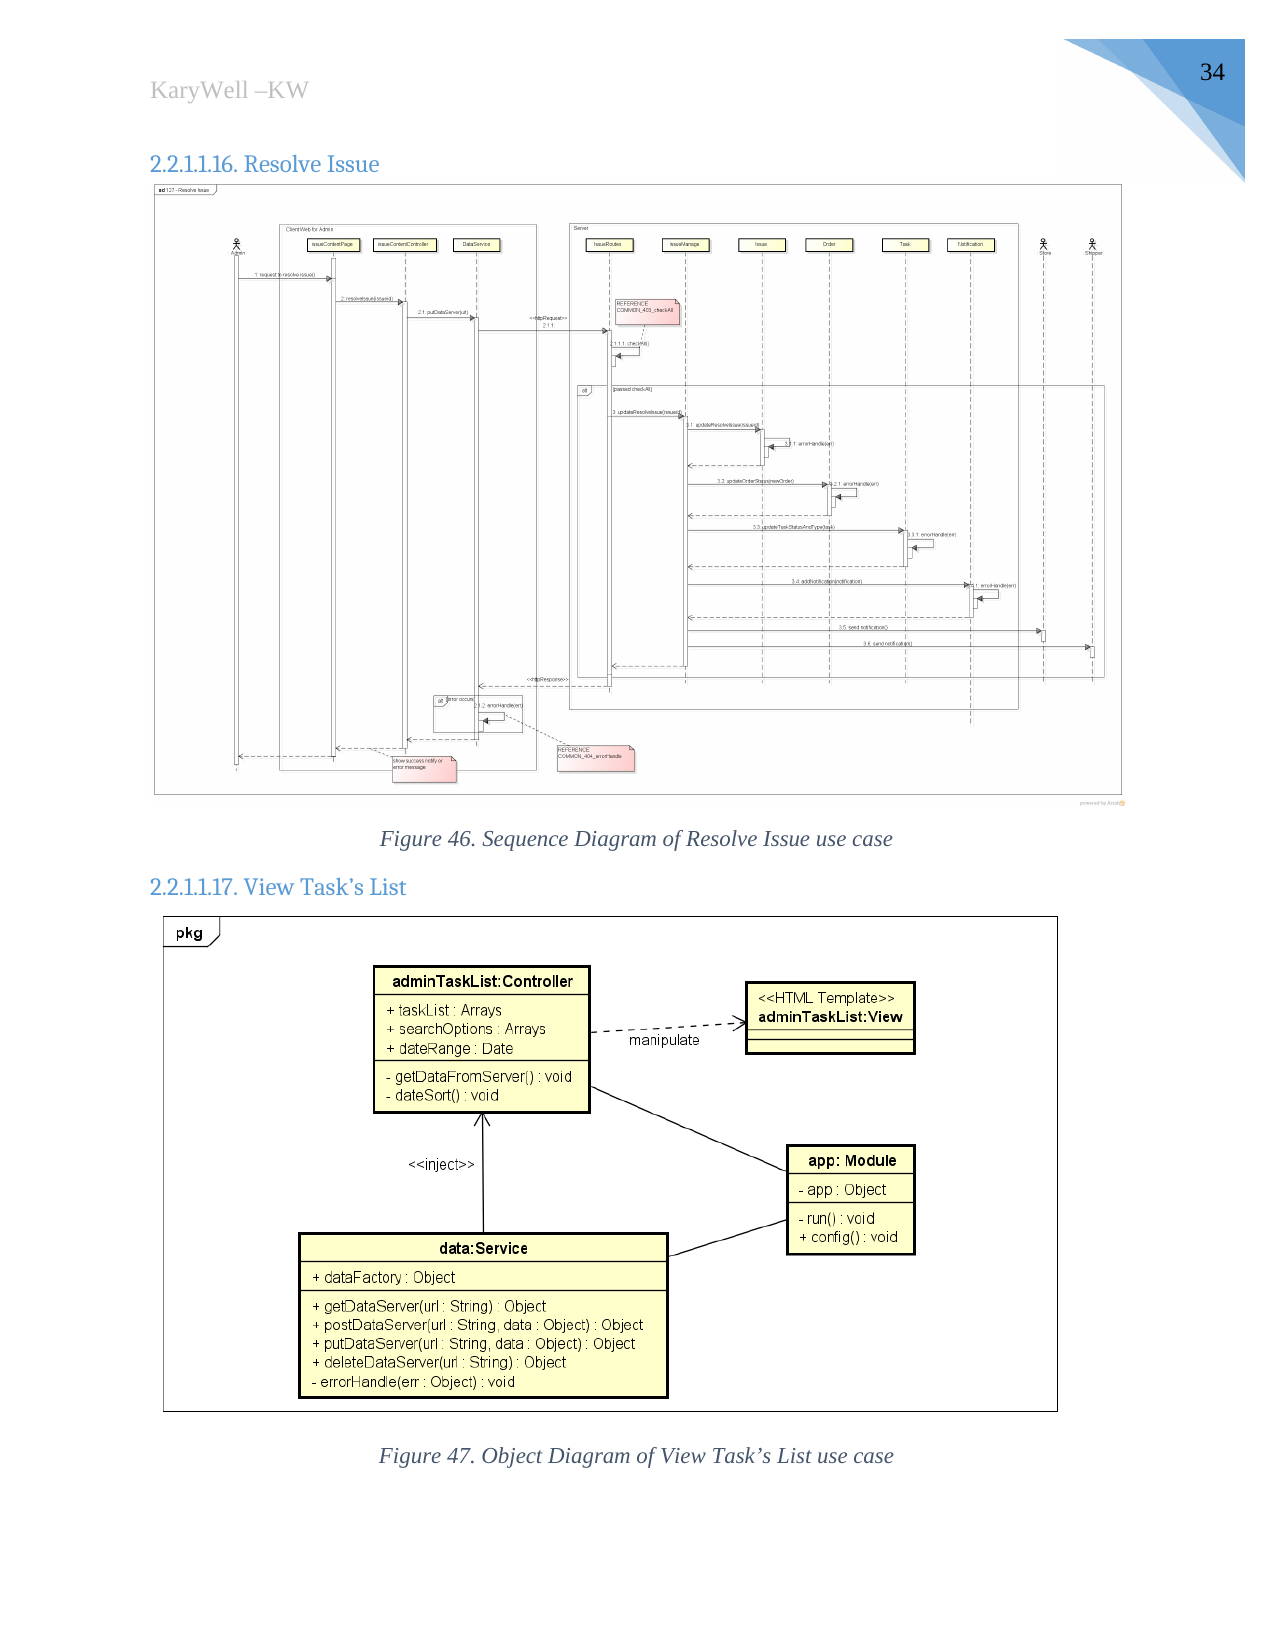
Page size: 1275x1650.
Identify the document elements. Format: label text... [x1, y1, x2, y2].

picture [150, 903, 1070, 1424]
text Figure 47. Object Diagram of View Task’s List use case [150, 1442, 1125, 1469]
subtitle 2.2.1.1.17. View Task’s List [150, 873, 1125, 901]
text Figure 46. Sequence Diagram of Resolve Issue use case [150, 825, 1125, 852]
picture [150, 39, 1245, 807]
subtitle 2.2.1.1.16. Resolve Issue [150, 150, 1125, 179]
